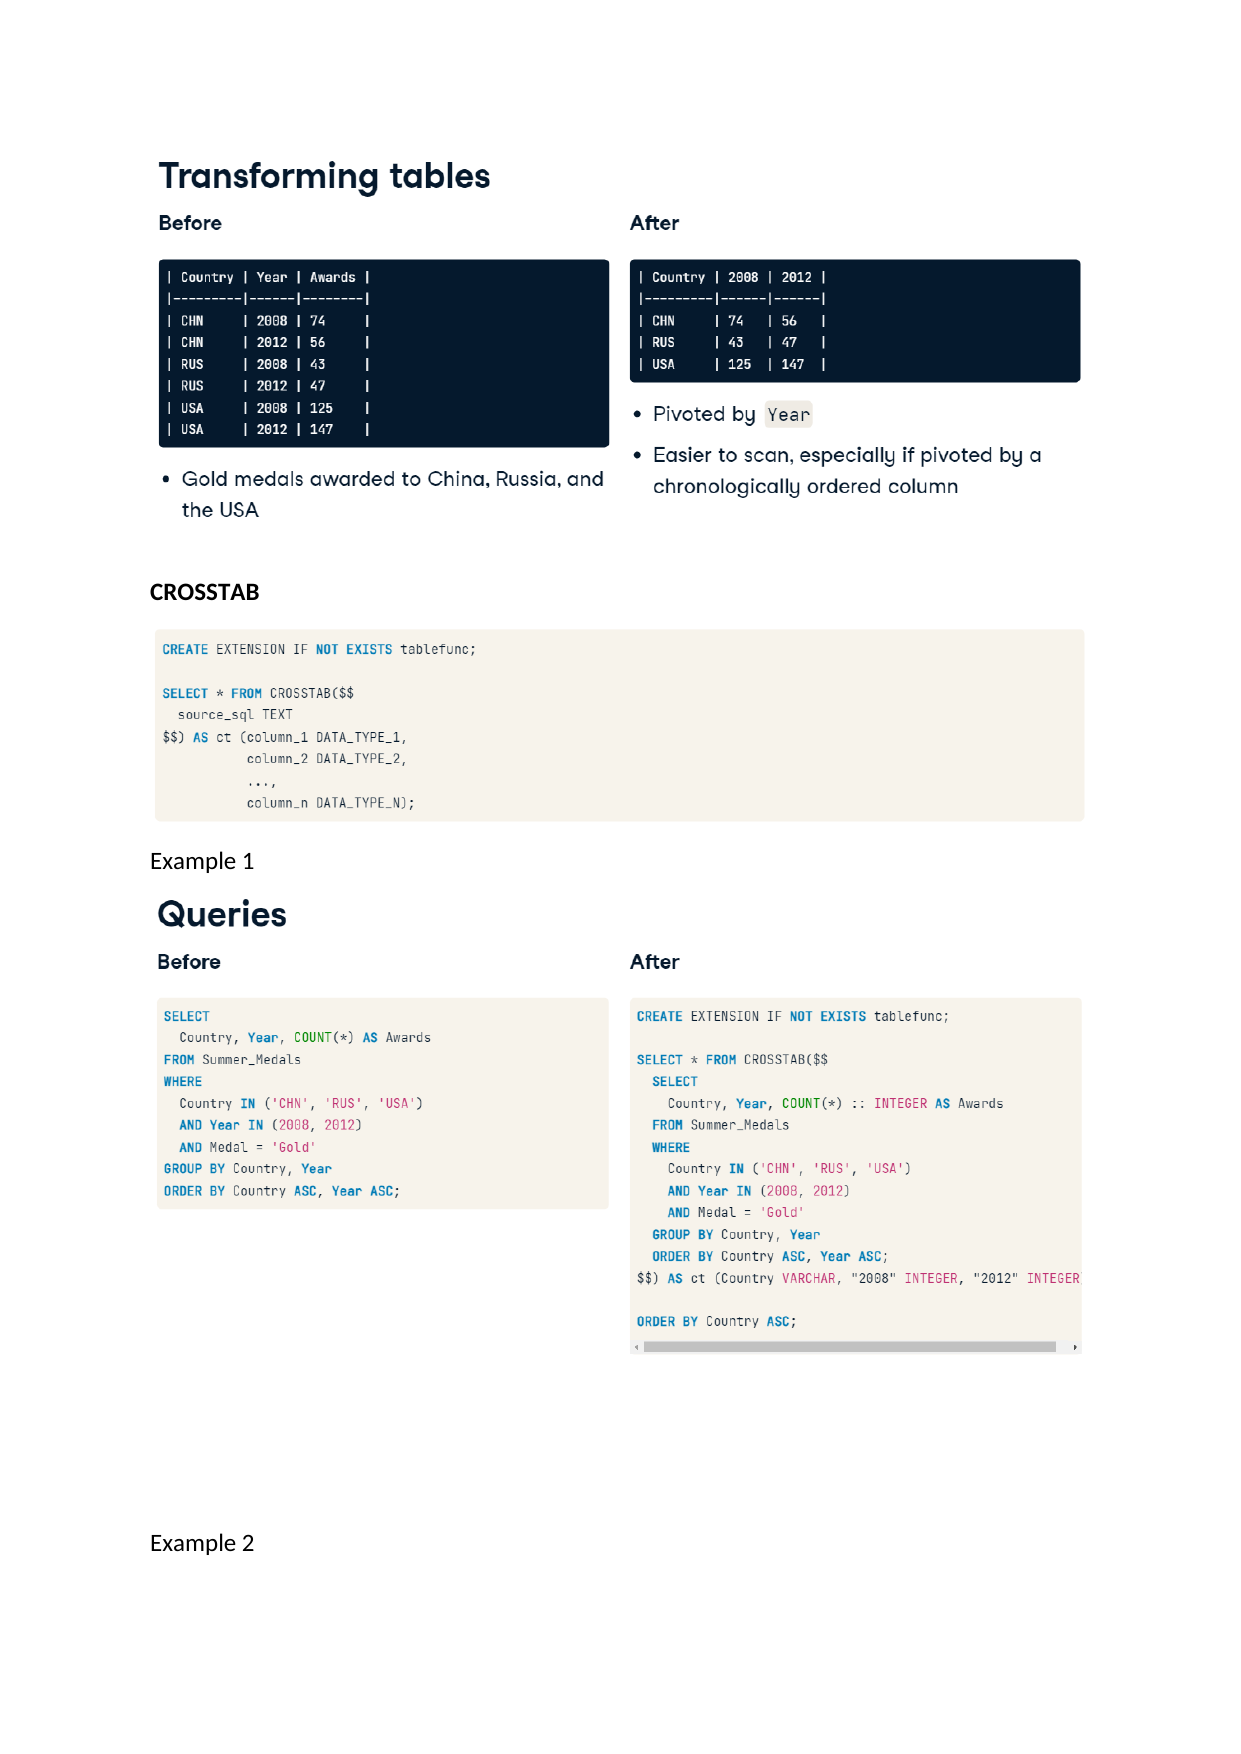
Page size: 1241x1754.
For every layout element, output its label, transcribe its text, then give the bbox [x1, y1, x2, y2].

picture [150, 894, 1091, 1360]
text Example 1 [150, 845, 1090, 876]
text CROSSTAB [150, 576, 1090, 606]
text Example 2 [150, 1528, 1090, 1558]
picture [150, 625, 1091, 827]
picture [150, 150, 1091, 557]
